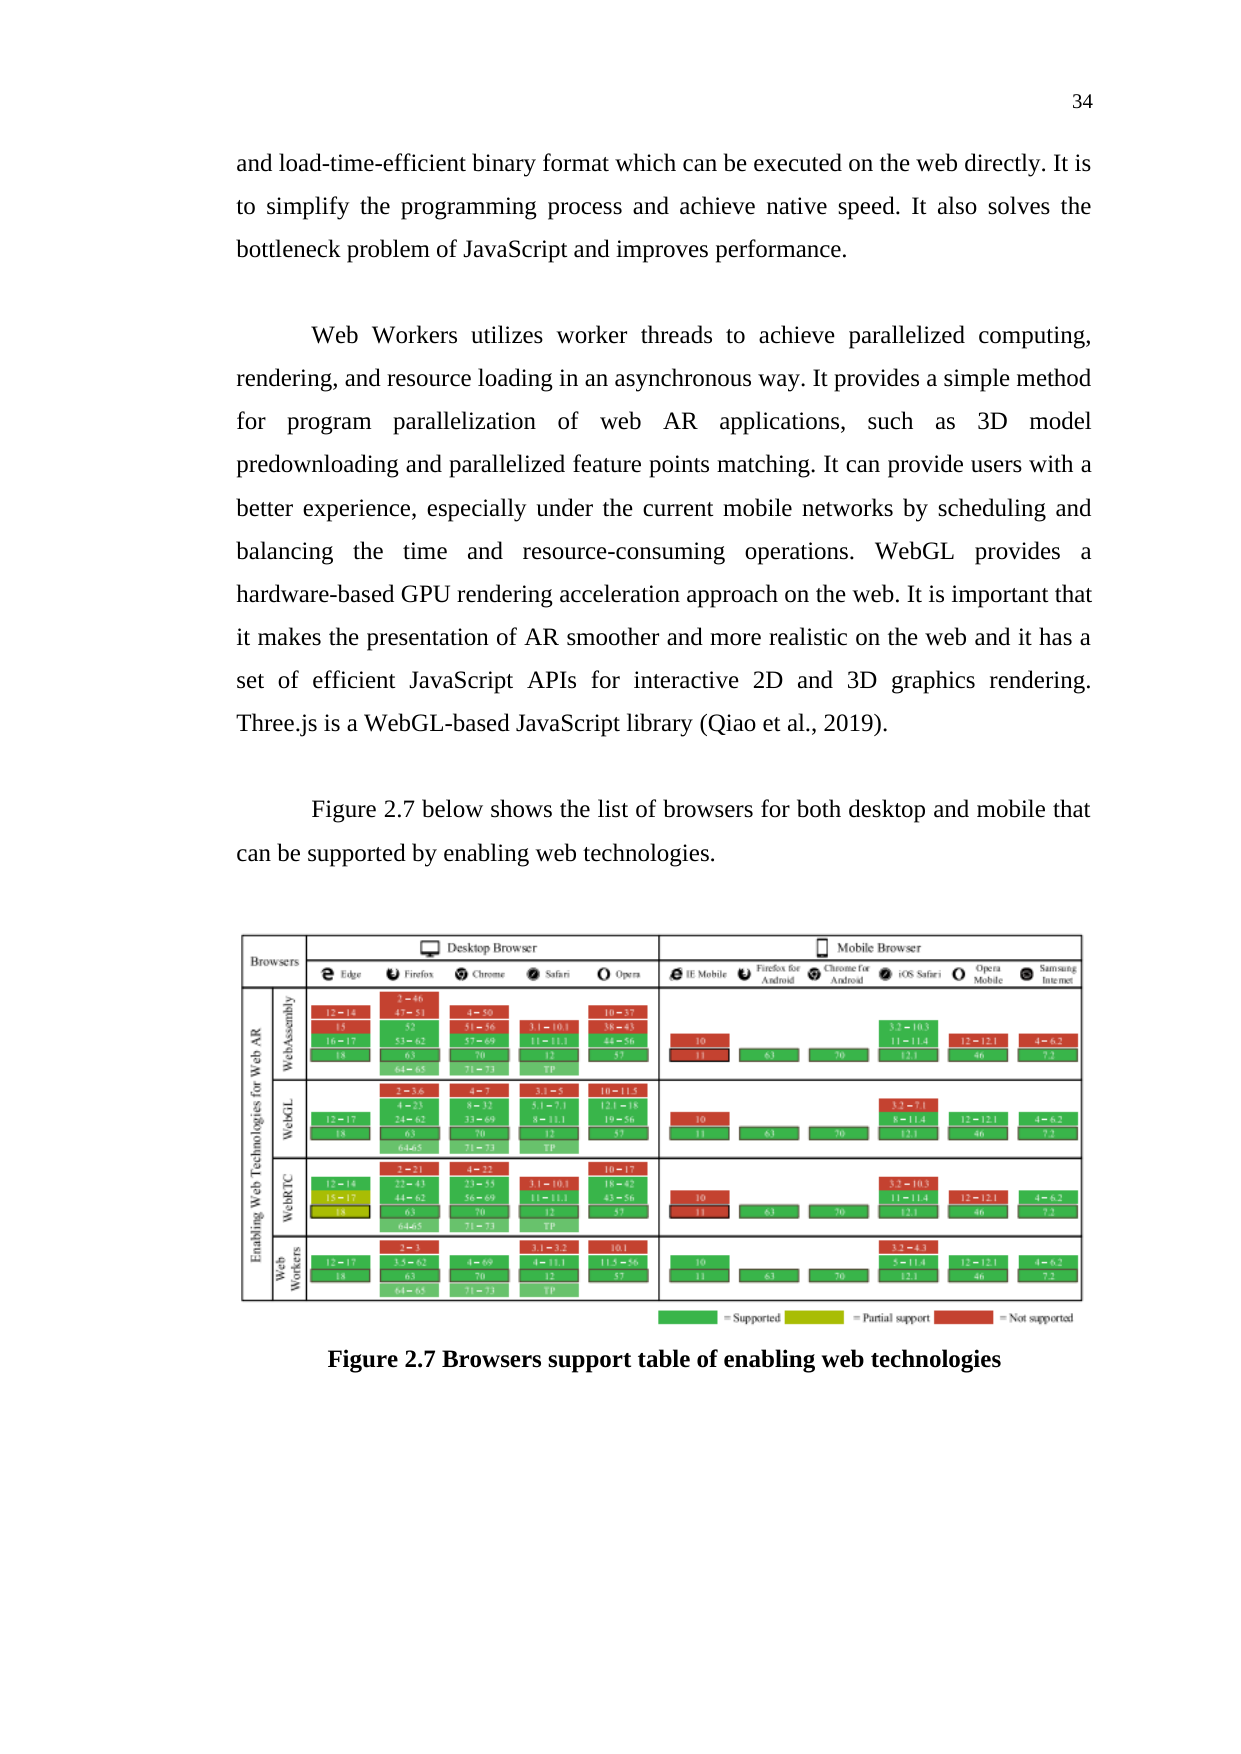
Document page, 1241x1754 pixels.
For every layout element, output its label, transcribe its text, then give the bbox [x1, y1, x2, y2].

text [236, 148, 1092, 263]
text Figure 2.7 Browsers support table of enabling web technologies [236, 1344, 1092, 1373]
text Web Workers utilizes worker threads to achieve parallelized computing, rendering, and resource loading in an asynchronous way. It provides a simple method for program parallelization of web AR applications, such as 3D model predownloading and parallelized feature points matching. It can provide users with a better experience, especially under the current mobile networks by scheduling and balancing the time and resource-consuming operations. WebGL provides a hardware-based GPU rendering acceleration approach on the web. It is important that it makes the presentation of AR smoother and more realistic on the web and it has a set of efficient JavaScript APIs for interactive 2D and 3D graphics rendering. Three.js is a WebGL-based JavaScript library (Qiao et al., 2019). [236, 320, 1092, 737]
picture [236, 923, 1093, 1331]
text Figure 2.7 below shows the list of browsers for both desktop and mobile that can be supported by enabling web technologies. [236, 794, 1092, 866]
